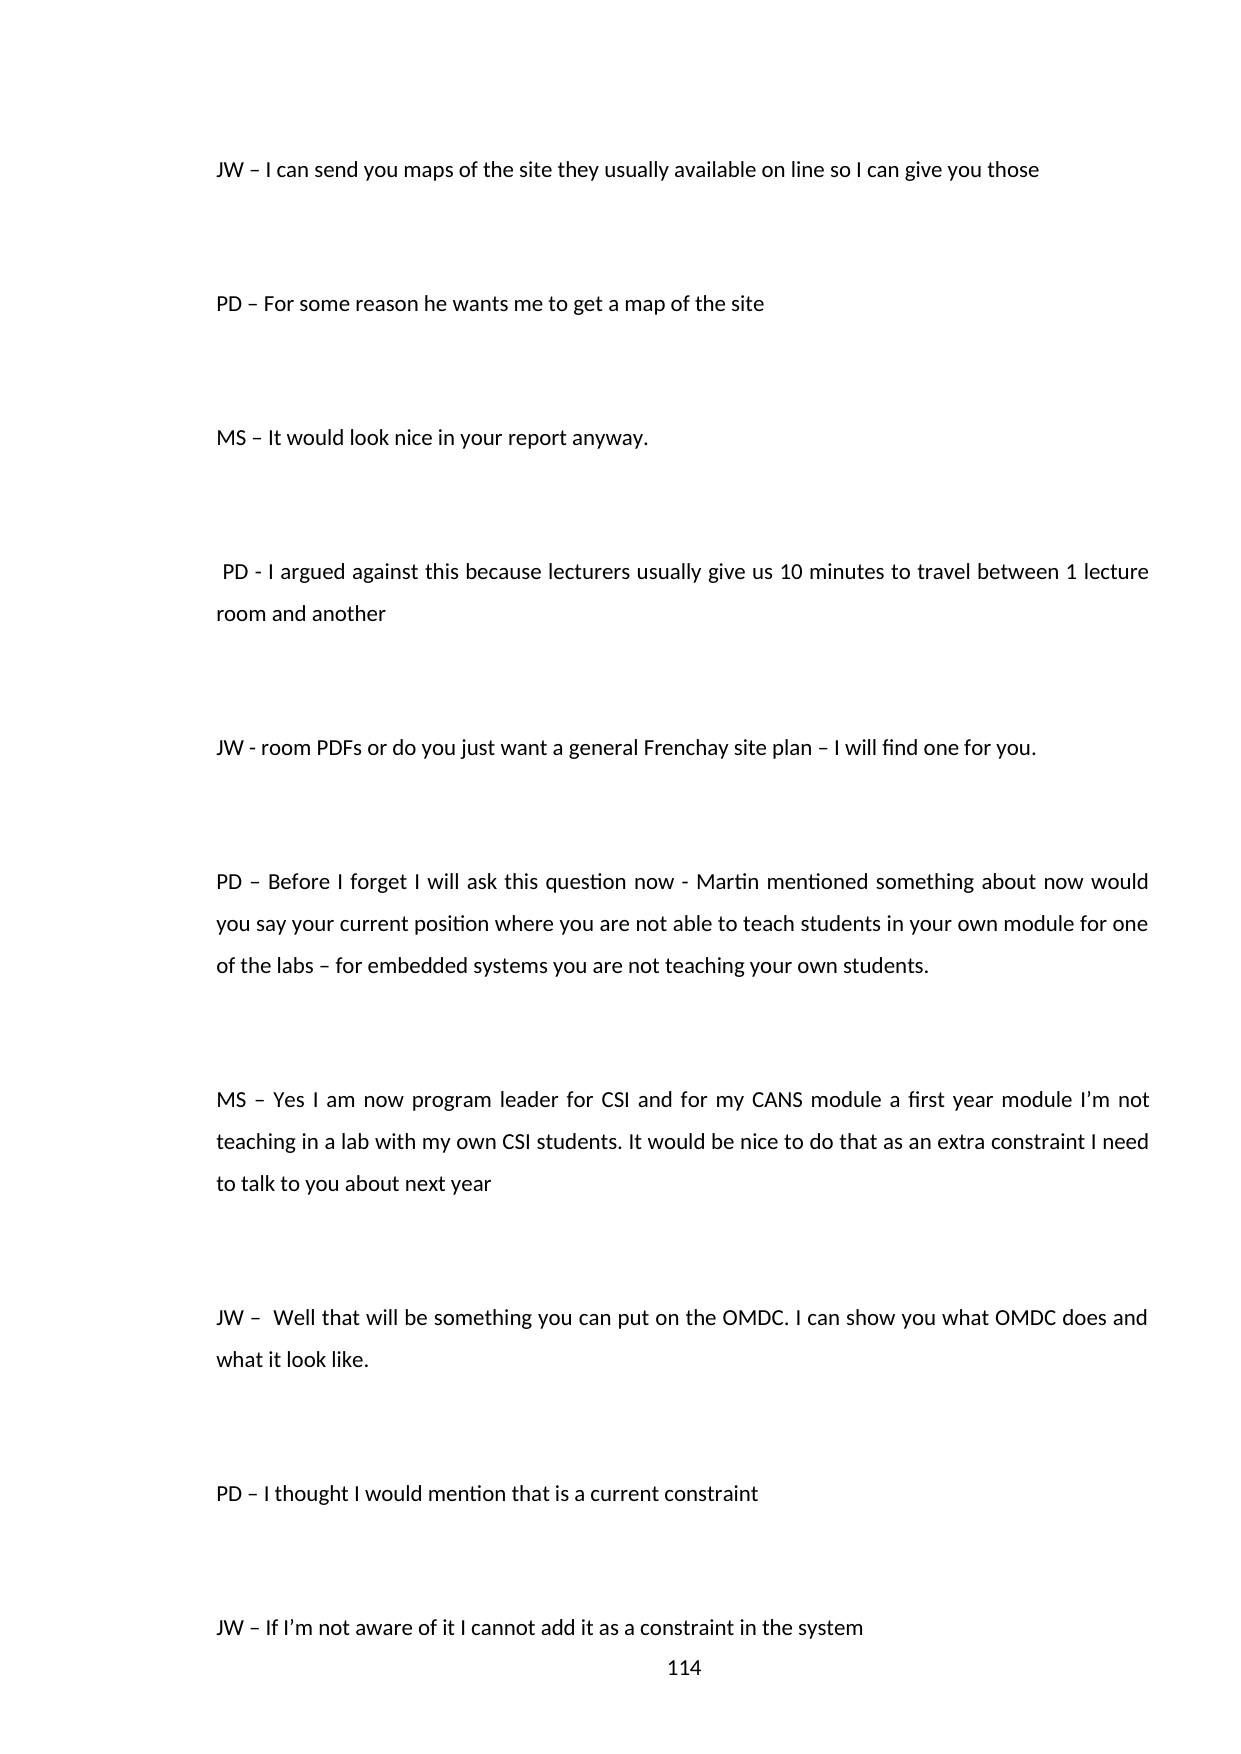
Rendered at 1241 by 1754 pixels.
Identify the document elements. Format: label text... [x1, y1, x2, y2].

text JW – If I’m not aware of it I cannot add it as a constraint in the system [216, 1613, 1152, 1641]
text PD - I argued against this because lecturers usually give us 10 minutes to travel between 1 lecture room and another [216, 557, 1152, 627]
text PD – For some reason he wants me to get a map of the site [216, 289, 1152, 317]
text MS – It would look nice in your report anyway. [216, 423, 1152, 451]
text JW - room PDFs or do you just want a general Frenchay site plan – I will find one for you. [216, 733, 1152, 761]
text PD – Before I forget I will ask this question now - Martin mentioned something about now would you say your current position where you are not able to teach students in your own module for one of the labs – for embedded systems you are not teaching your own students. [216, 867, 1152, 979]
text JW – Well that will be something you can put on the OMDC. I can show you what OMDC does and what it look like. [216, 1303, 1152, 1373]
text MS – Yes I am now program leader for CSI and for my CANS module a first year module I’m not teaching in a lab with my own CSI students. It would be nice to do that as an extra constraint I need to talk to you about next year [216, 1085, 1152, 1197]
text PD – I thought I would mention that is a current constraint [216, 1479, 1152, 1507]
text JW – I can send you maps of the site they usually available on line so I can give you those [216, 156, 1152, 183]
